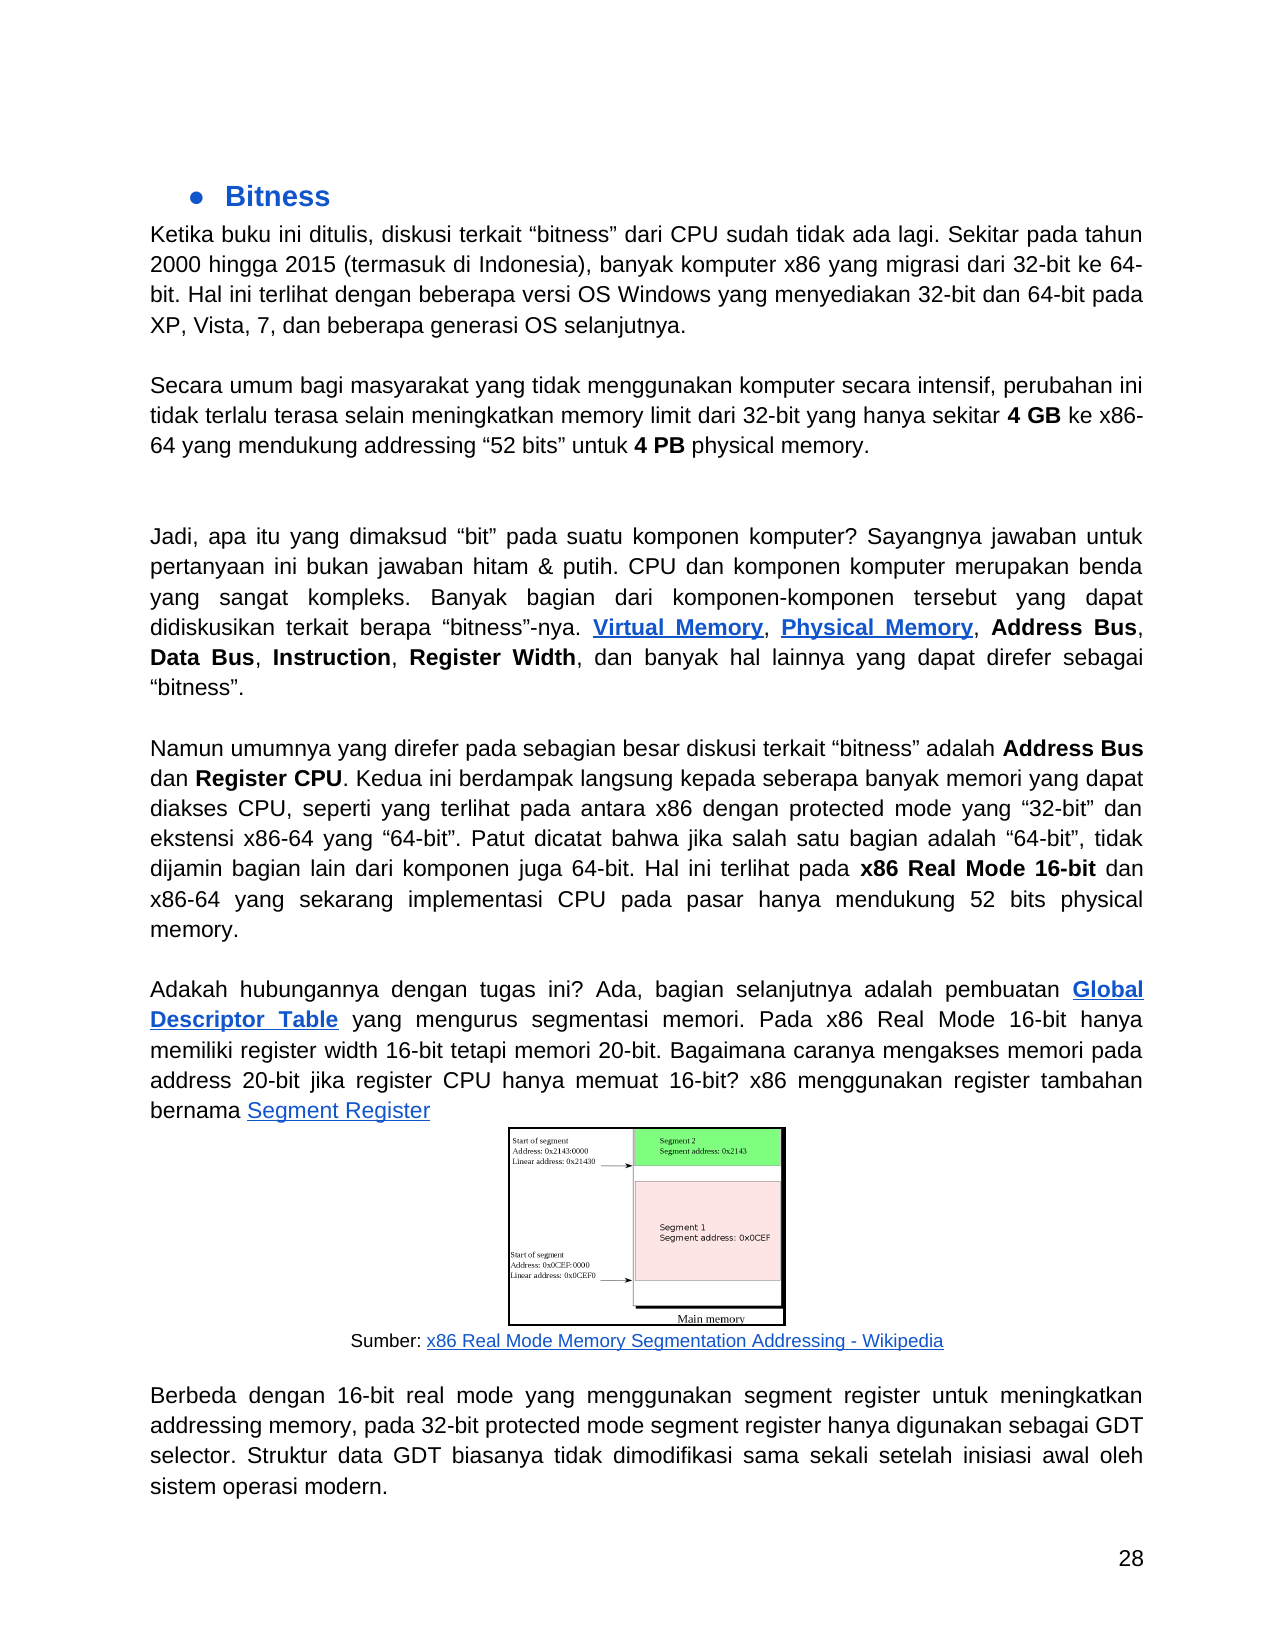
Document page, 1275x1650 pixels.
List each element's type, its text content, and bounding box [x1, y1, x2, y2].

text Secara umum bagi masyarakat yang tidak menggunakan komputer secara intensif, perubahan ini tidak terlalu terasa selain meningkatkan memory limit dari 32-bit yang hanya sekitar 4 GB ke x86-64 yang mendukung addressing “52 bits” untuk 4 PB physical memory. [150, 372, 1144, 459]
text Namun umumnya yang direfer pada sebagian besar diskusi terkait “bitness” adalah Address Bus dan Register CPU. Kedua ini berdampak langsung kepada seberapa banyak memori yang dapat diakses CPU, seperti yang terlihat pada antara x86 dengan protected mode yang “32-bit” dan ekstensi x86-64 yang “64-bit”. Patut dicatat bahwa jika salah satu bagian adalah “64-bit”, tidak dijamin bagian lain dari komponen juga 64-bit. Hal ini terlihat pada x86 Real Mode 16-bit dan x86-64 yang sekarang implementasi CPU pada pasar hanya mendukung 52 bits physical memory. [150, 734, 1144, 942]
text Sumber: x86 Real Mode Memory Segmentation Addressing - Wikipedia [150, 1330, 1144, 1352]
text Ketika buku ini ditulis, diskusi terkait “bitness” dari CPU sudah tidak ada lagi. Sekitar pada tahun 2000 hingga 2015 (termasuk di Indonesia), banyak komputer x86 yang migrasi dari 32-bit ke 64-bit. Hal ini terlihat dengan beberapa versi OS Windows yang menyediakan 32-bit dan 64-bit pada XP, Vista, 7, dan beberapa generasi OS selanjutnya. [150, 221, 1144, 338]
subtitle Bitness [187, 179, 1144, 213]
text Berbeda dengan 16-bit real mode yang menggunakan segment register untuk meningkatkan addressing memory, pada 32-bit protected mode segment register hanya digunakan sebagai GDT selector. Struktur data GDT biasanya tidak dimodifikasi sama sekali setelah inisiasi awal oleh sistem operasi modern. [150, 1382, 1144, 1499]
text Adakah hubungannya dengan tugas ini? Ada, bagian selanjutnya adalah pembuatan Global Descriptor Table yang mengurus segmentasi memori. Pada x86 Real Mode 16-bit hanya memiliki register width 16-bit tetapi memori 20-bit. Bagaimana caranya mengakses memori pada address 20-bit jika register CPU hanya memuat 16-bit? x86 menggunakan register tambahan bernama Segment Register [150, 976, 1144, 1123]
picture [510, 1129, 783, 1324]
text Jadi, apa itu yang dimaksud “bit” pada suatu komponen komputer? Sayangnya jawaban untuk pertanyaan ini bukan jawaban hitam & putih. CPU dan komponen komputer merupakan benda yang sangat kompleks. Banyak bagian dari komponen-komponen tersebut yang dapat didiskusikan terkait berapa “bitness”-nya. Virtual Memory, Physical Memory, Address Bus, Data Bus, Instruction, Register Width, dan banyak hal lainnya yang dapat direfer sebagai “bitness”. [150, 523, 1144, 701]
